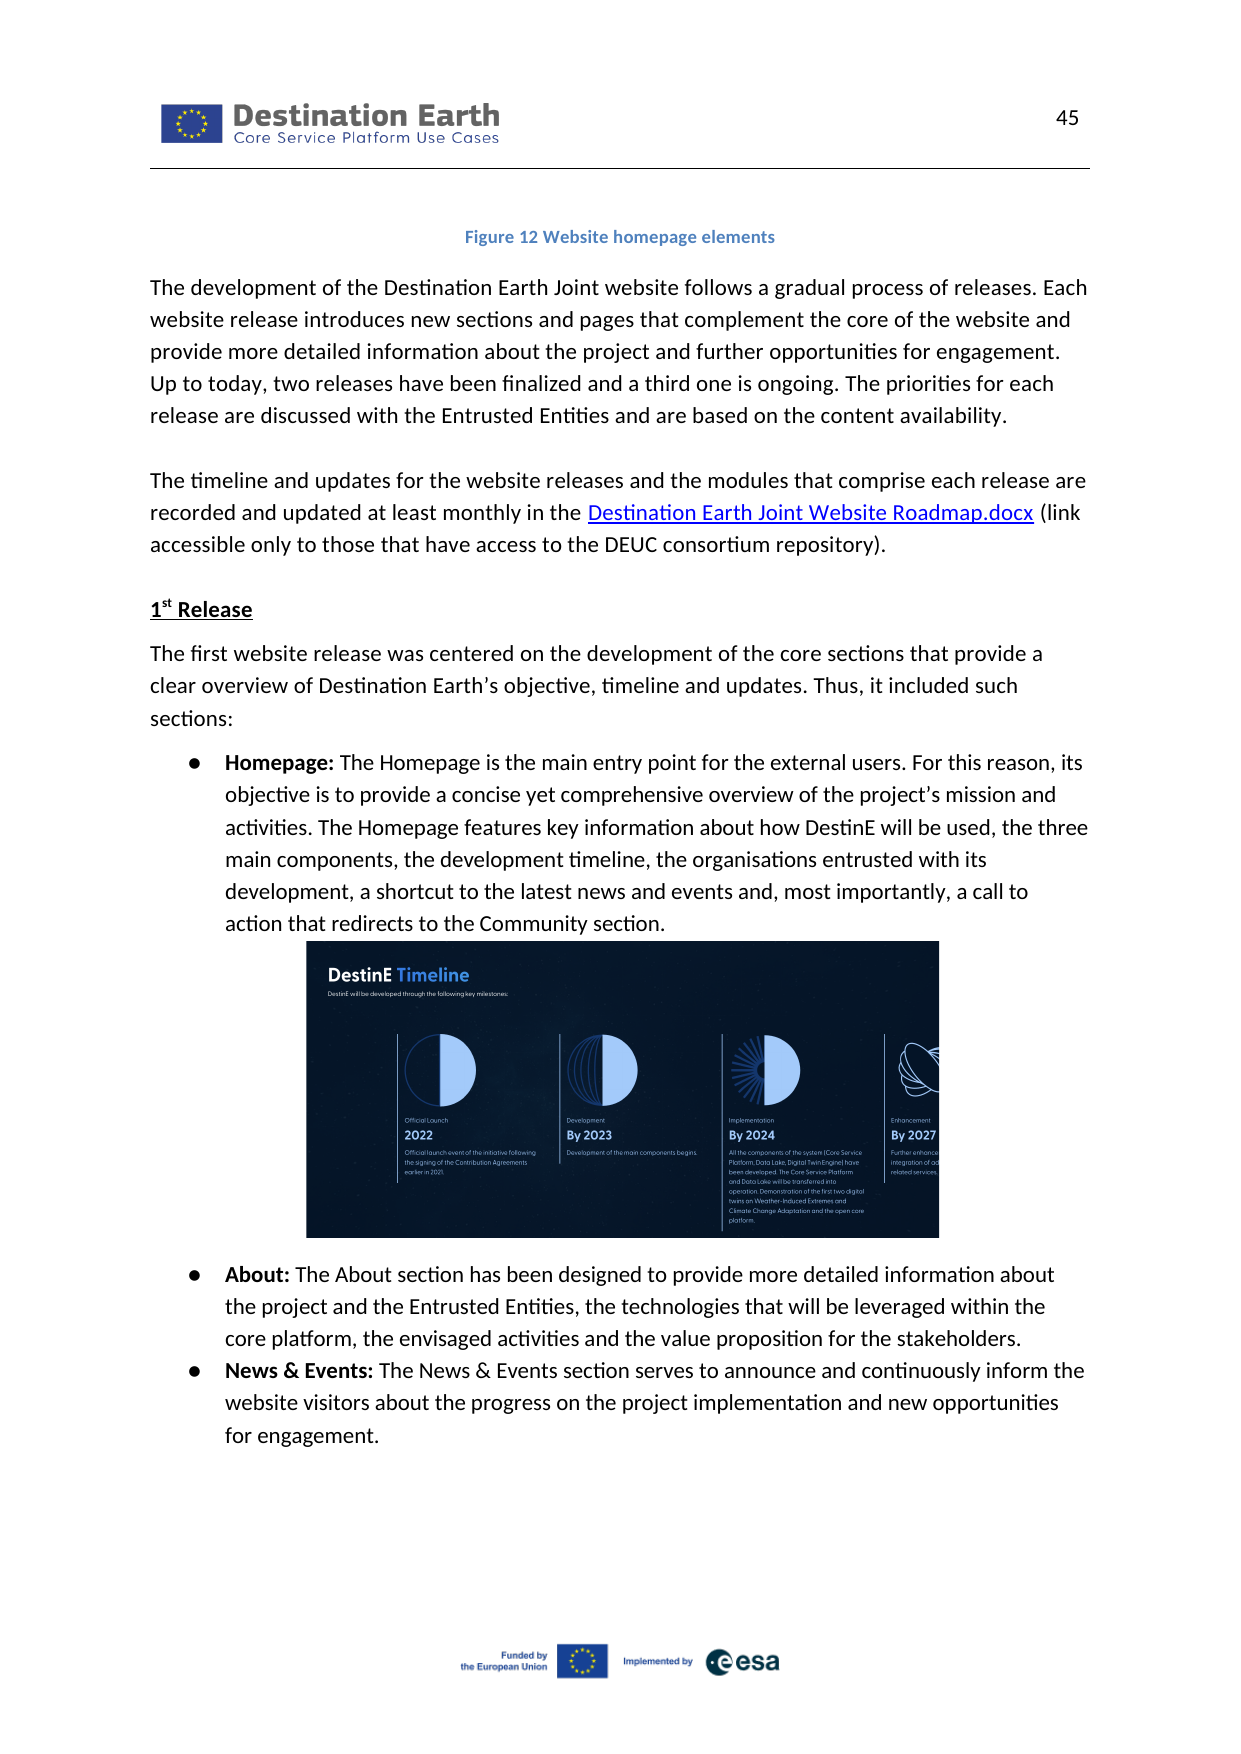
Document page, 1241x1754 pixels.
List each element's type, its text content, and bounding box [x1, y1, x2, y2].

list News & Events: The News & Events section serves to announce and continuously inform the website visitors about the progress on the project implementation and new opportunities for engagement. [187, 1356, 1090, 1449]
picture [452, 1636, 788, 1686]
text The timeline and updates for the website releases and the modules that comprise each release are recorded and updated at least monthly in the Destination Earth Joint Website Roadmap.docx (link accessible only to those that have access to the DEUC consortium repository). [150, 466, 1090, 558]
text The development of the Destination Earth Joint website follows a gradual process of releases. Each website release introduces new sections and pages that complement the core of the website and provide more detailed information about the project and further opportunities for engagement. Up to today, two releases have been finalized and a third one is ongoing. The priorities for each release are discussed with the Entrusted Entities and are based on the content availability. [150, 273, 1090, 429]
picture [161, 103, 499, 143]
list About: The About section has been designed to provide more detailed information about the project and the Entrusted Entities, the technologies that will be leveraged within the core platform, the envisaged activities and the value proposition for the stakeholders. [187, 1260, 1090, 1352]
list Homepage: The Homepage is the main entry point for the external users. For this reason, its objective is to provide a concise yet comprehensive overview of the project’s mission and activities. The Homepage features key information about how DestinE will be used, the three main components, the development timeline, the organisations entrusted with its development, a shortcut to the latest news and events and, most importantly, a call to action that redirects to the Community section. [187, 748, 1090, 937]
picture [306, 941, 940, 1238]
text The first website release was centered on the development of the core sections that provide a clear overview of Destination Earth’s objective, timeline and updates. Thus, it included such sections: [150, 639, 1090, 732]
text 1st Release [150, 595, 1090, 623]
